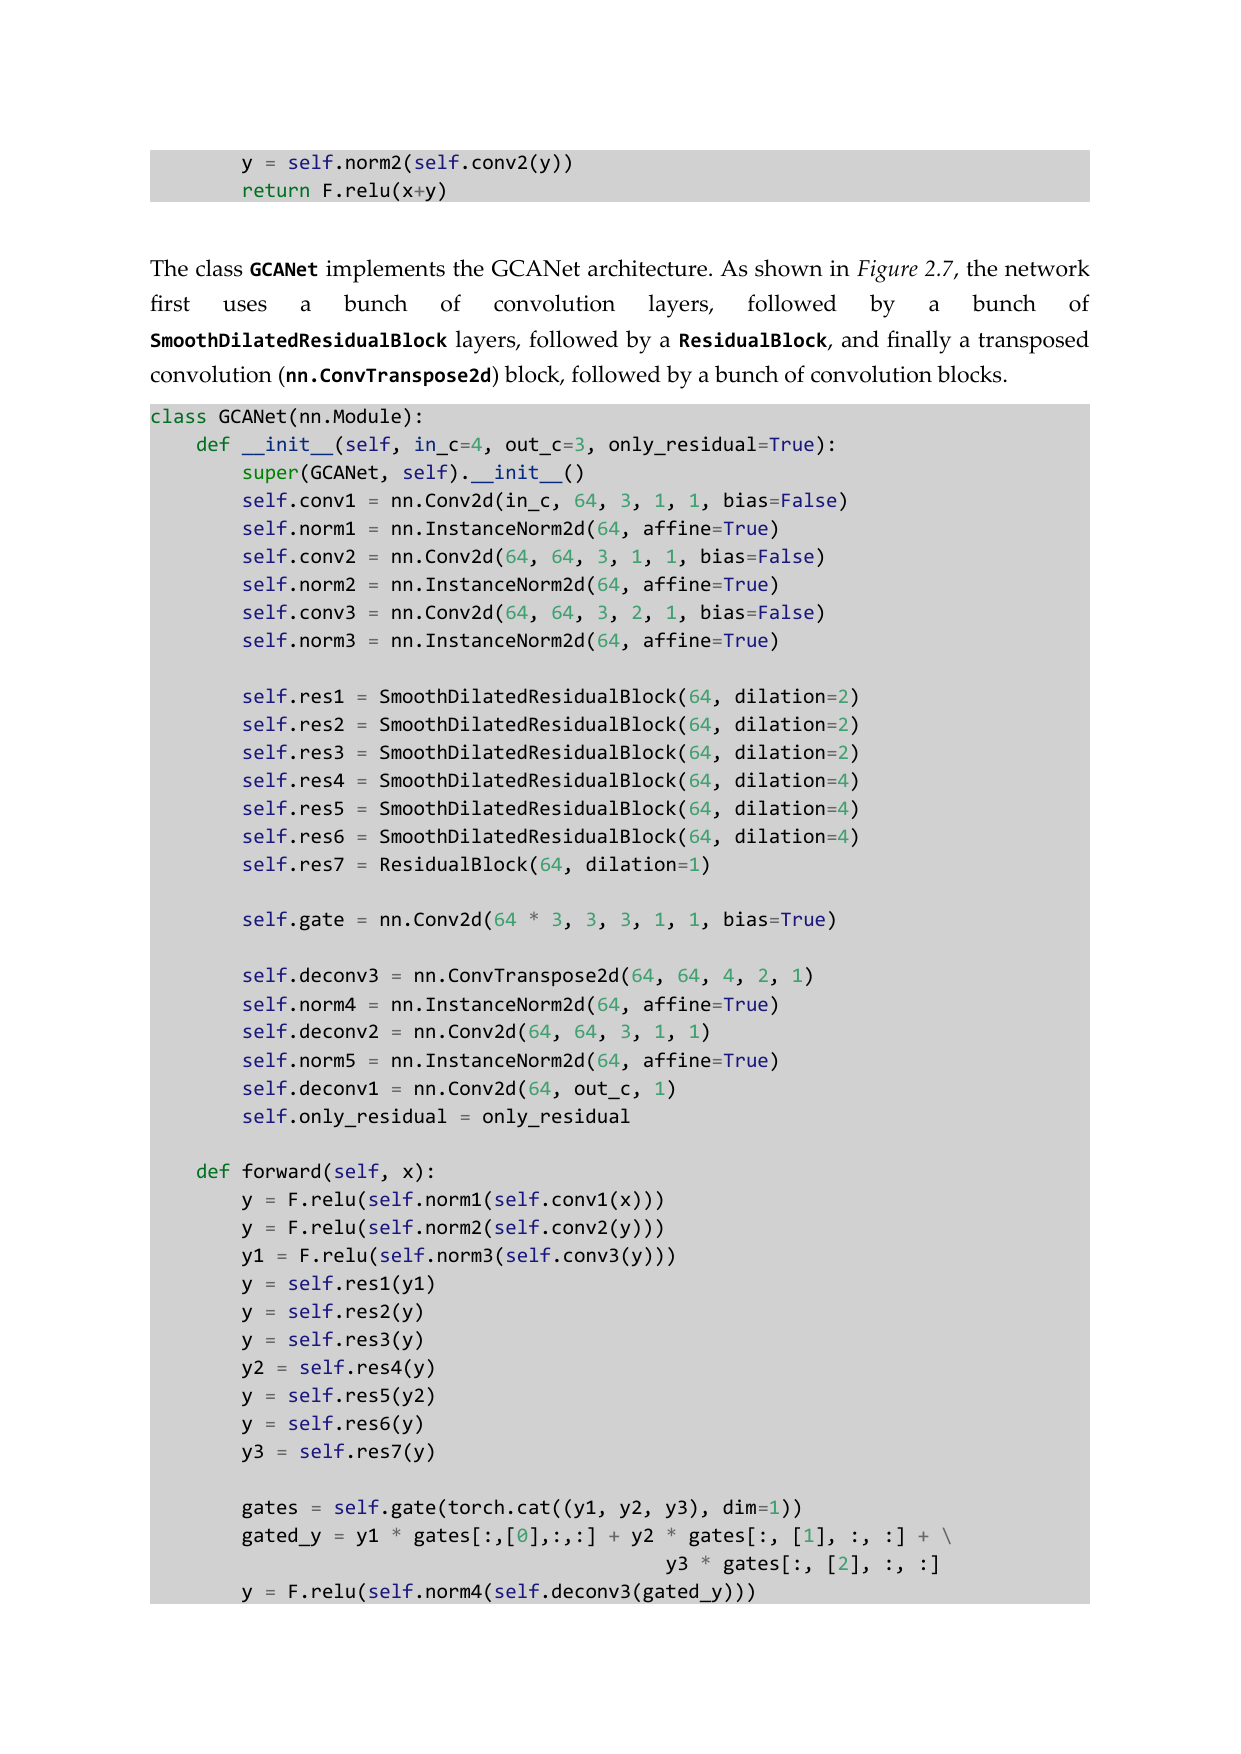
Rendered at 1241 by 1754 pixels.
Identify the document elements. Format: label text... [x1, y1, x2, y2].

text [150, 150, 1090, 202]
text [150, 404, 1090, 1604]
text The class GCANet implements the GCANet architecture. As shown in Figure 2.7, the network first uses a bunch of convolution layers, followed by a bunch of SmoothDilatedResidualBlock layers, followed by a ResidualBlock, and finally a transposed convolution (nn.ConvTranspose2d) block, followed by a bunch of convolution blocks. [150, 252, 1090, 389]
